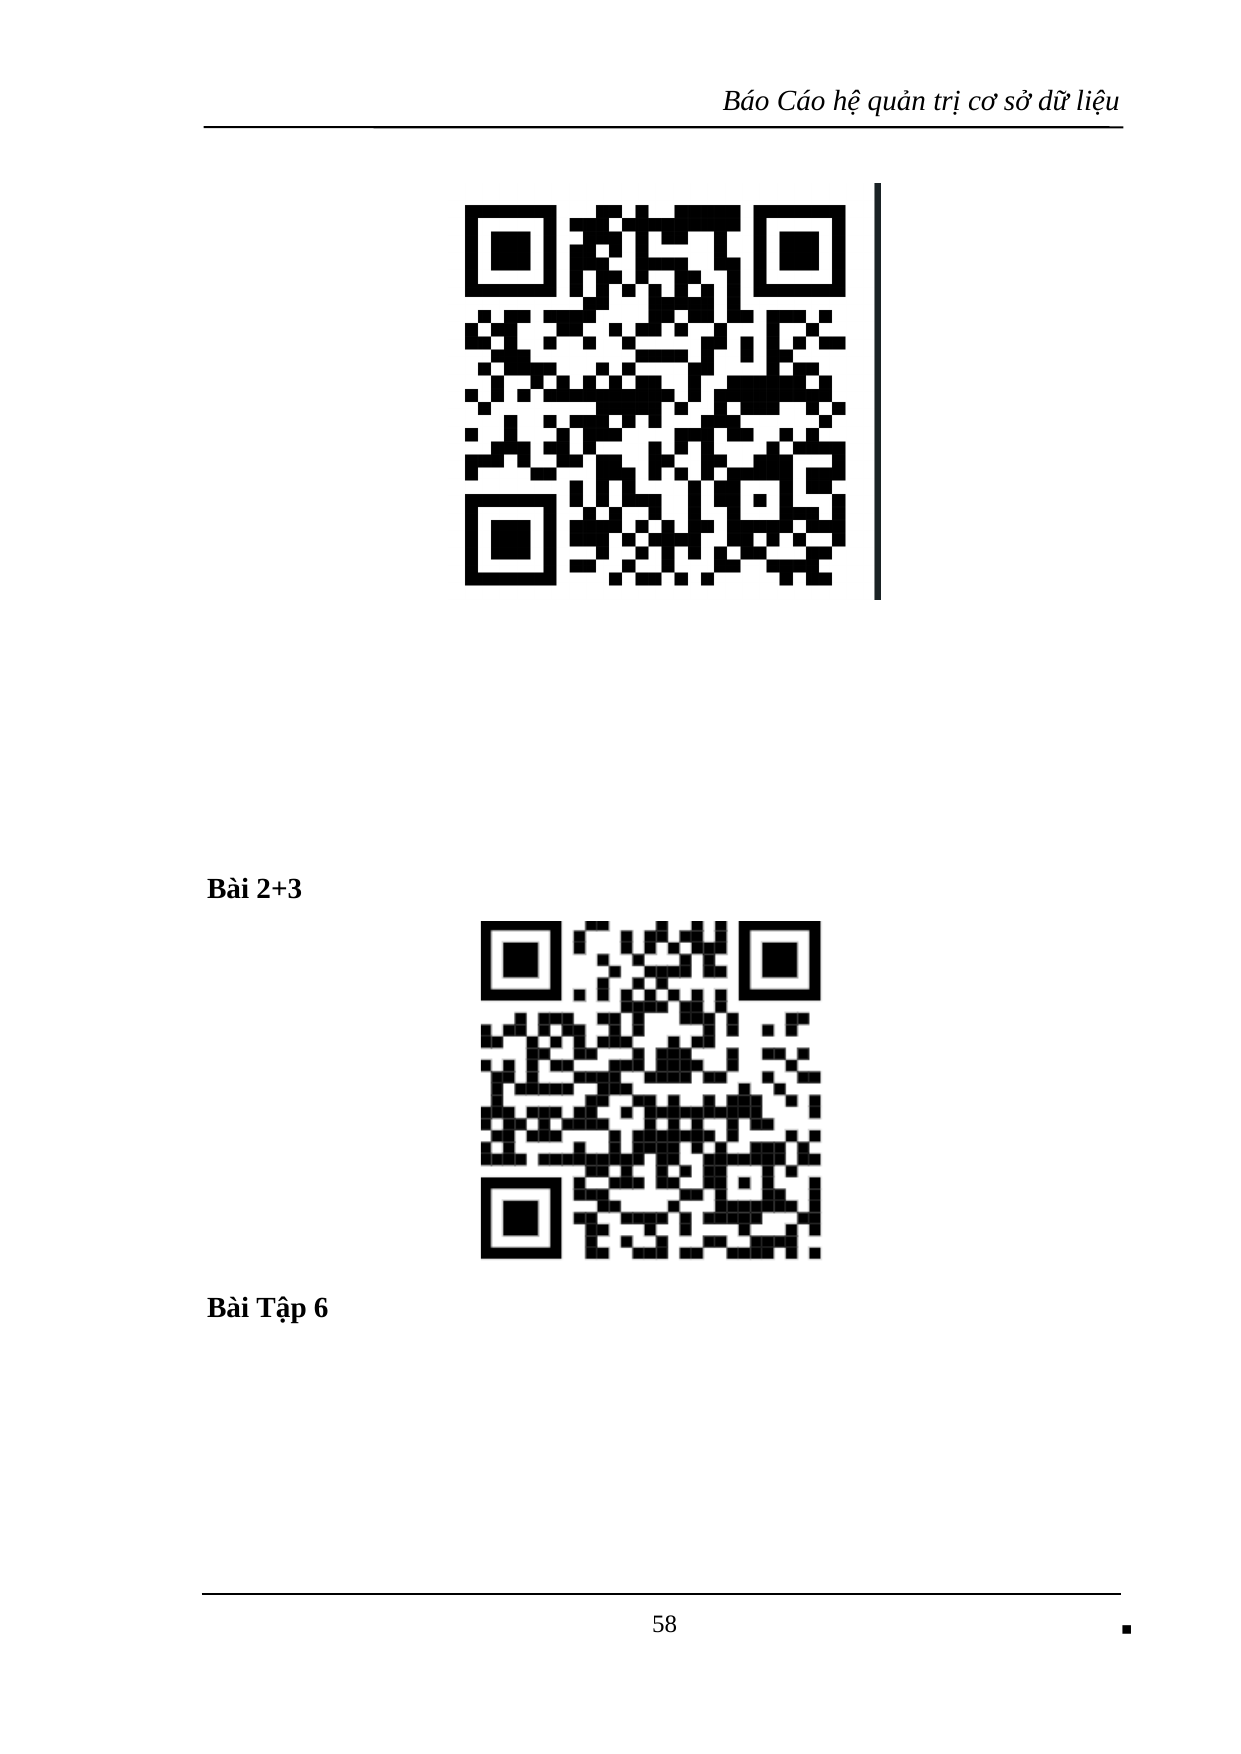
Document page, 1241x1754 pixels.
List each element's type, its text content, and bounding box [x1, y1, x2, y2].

text Bài 2+3 [207, 871, 1122, 905]
picture [448, 183, 881, 600]
picture [480, 921, 849, 1270]
text Bài Tập 6 [207, 1290, 1122, 1323]
